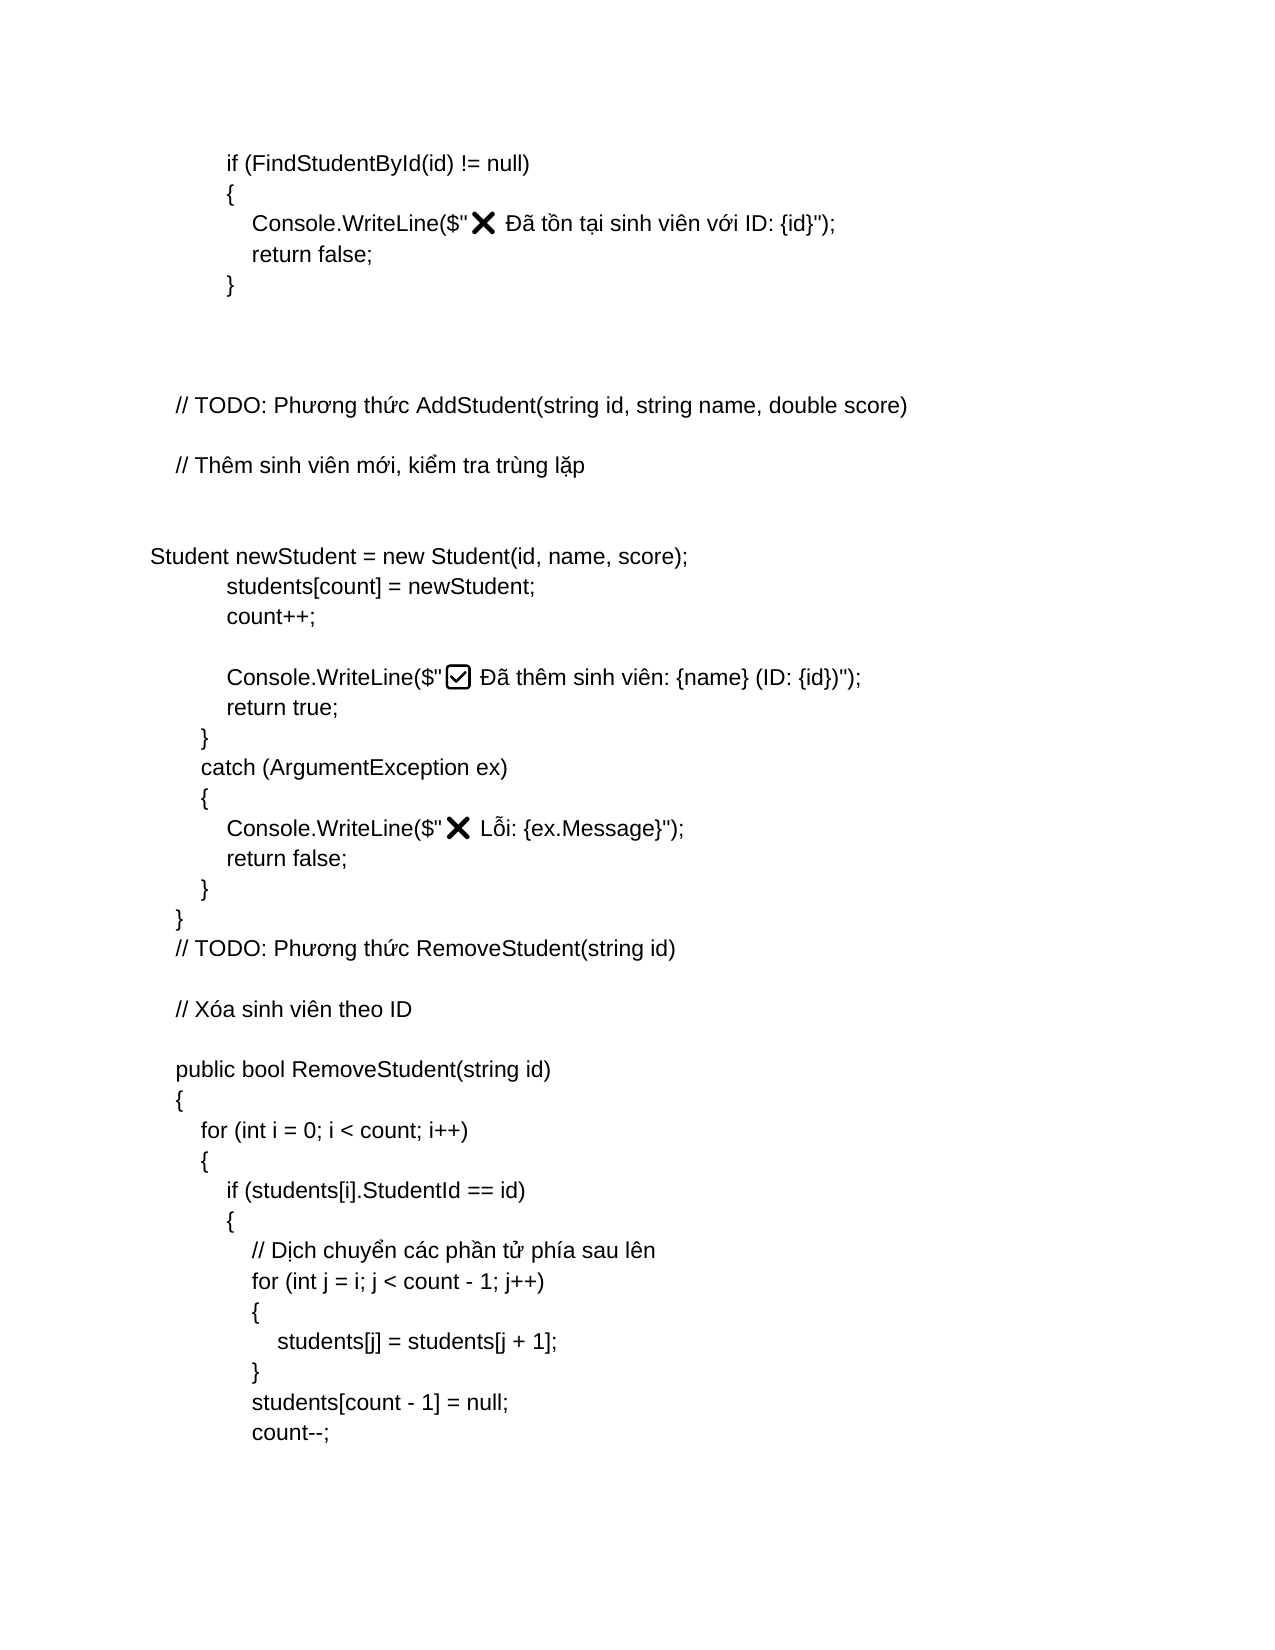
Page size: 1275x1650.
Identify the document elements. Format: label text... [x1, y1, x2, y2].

text { [150, 1298, 1125, 1324]
text for (int i = 0; i < count; i++) [150, 1117, 1125, 1143]
text Console.WriteLine($"✅ Đã thêm sinh viên: {name} (ID: {id})"); [150, 663, 1125, 690]
text { [150, 1147, 1125, 1173]
text } [150, 905, 1125, 932]
text } [150, 1358, 1125, 1385]
text } [150, 271, 1125, 297]
text { [150, 1207, 1125, 1234]
text for (int j = i; j < count - 1; j++) [150, 1268, 1125, 1294]
text // Dịch chuyển các phần tử phía sau lên [150, 1237, 1125, 1264]
text return false; [150, 845, 1125, 871]
text students[j] = students[j + 1]; [150, 1328, 1125, 1354]
text { [150, 784, 1125, 811]
text if (FindStudentById(id) != null) [150, 150, 1125, 176]
text { [150, 180, 1125, 207]
text count--; [150, 1419, 1125, 1445]
text return false; [150, 241, 1125, 267]
text count++; [150, 603, 1125, 629]
text // TODO: Phương thức AddStudent(string id, string name, double score) [150, 392, 1125, 418]
text // Xóa sinh viên theo ID [150, 996, 1125, 1022]
text Student newStudent = new Student(id, name, score); [150, 543, 1125, 569]
text } [150, 875, 1125, 901]
text Console.WriteLine($"❌ Đã tồn tại sinh viên với ID: {id}"); [150, 210, 1125, 237]
text if (students[i].StudentId == id) [150, 1177, 1125, 1203]
text // Thêm sinh viên mới, kiểm tra trùng lặp [150, 452, 1125, 478]
text public bool RemoveStudent(string id) [150, 1056, 1125, 1083]
text students[count - 1] = null; [150, 1388, 1125, 1415]
text } [150, 724, 1125, 750]
text return true; [150, 694, 1125, 720]
text { [150, 1086, 1125, 1113]
text // TODO: Phương thức RemoveStudent(string id) [150, 935, 1125, 962]
text Console.WriteLine($"❌ Lỗi: {ex.Message}"); [150, 814, 1125, 841]
text students[count] = newStudent; [150, 573, 1125, 599]
text catch (ArgumentException ex) [150, 754, 1125, 781]
